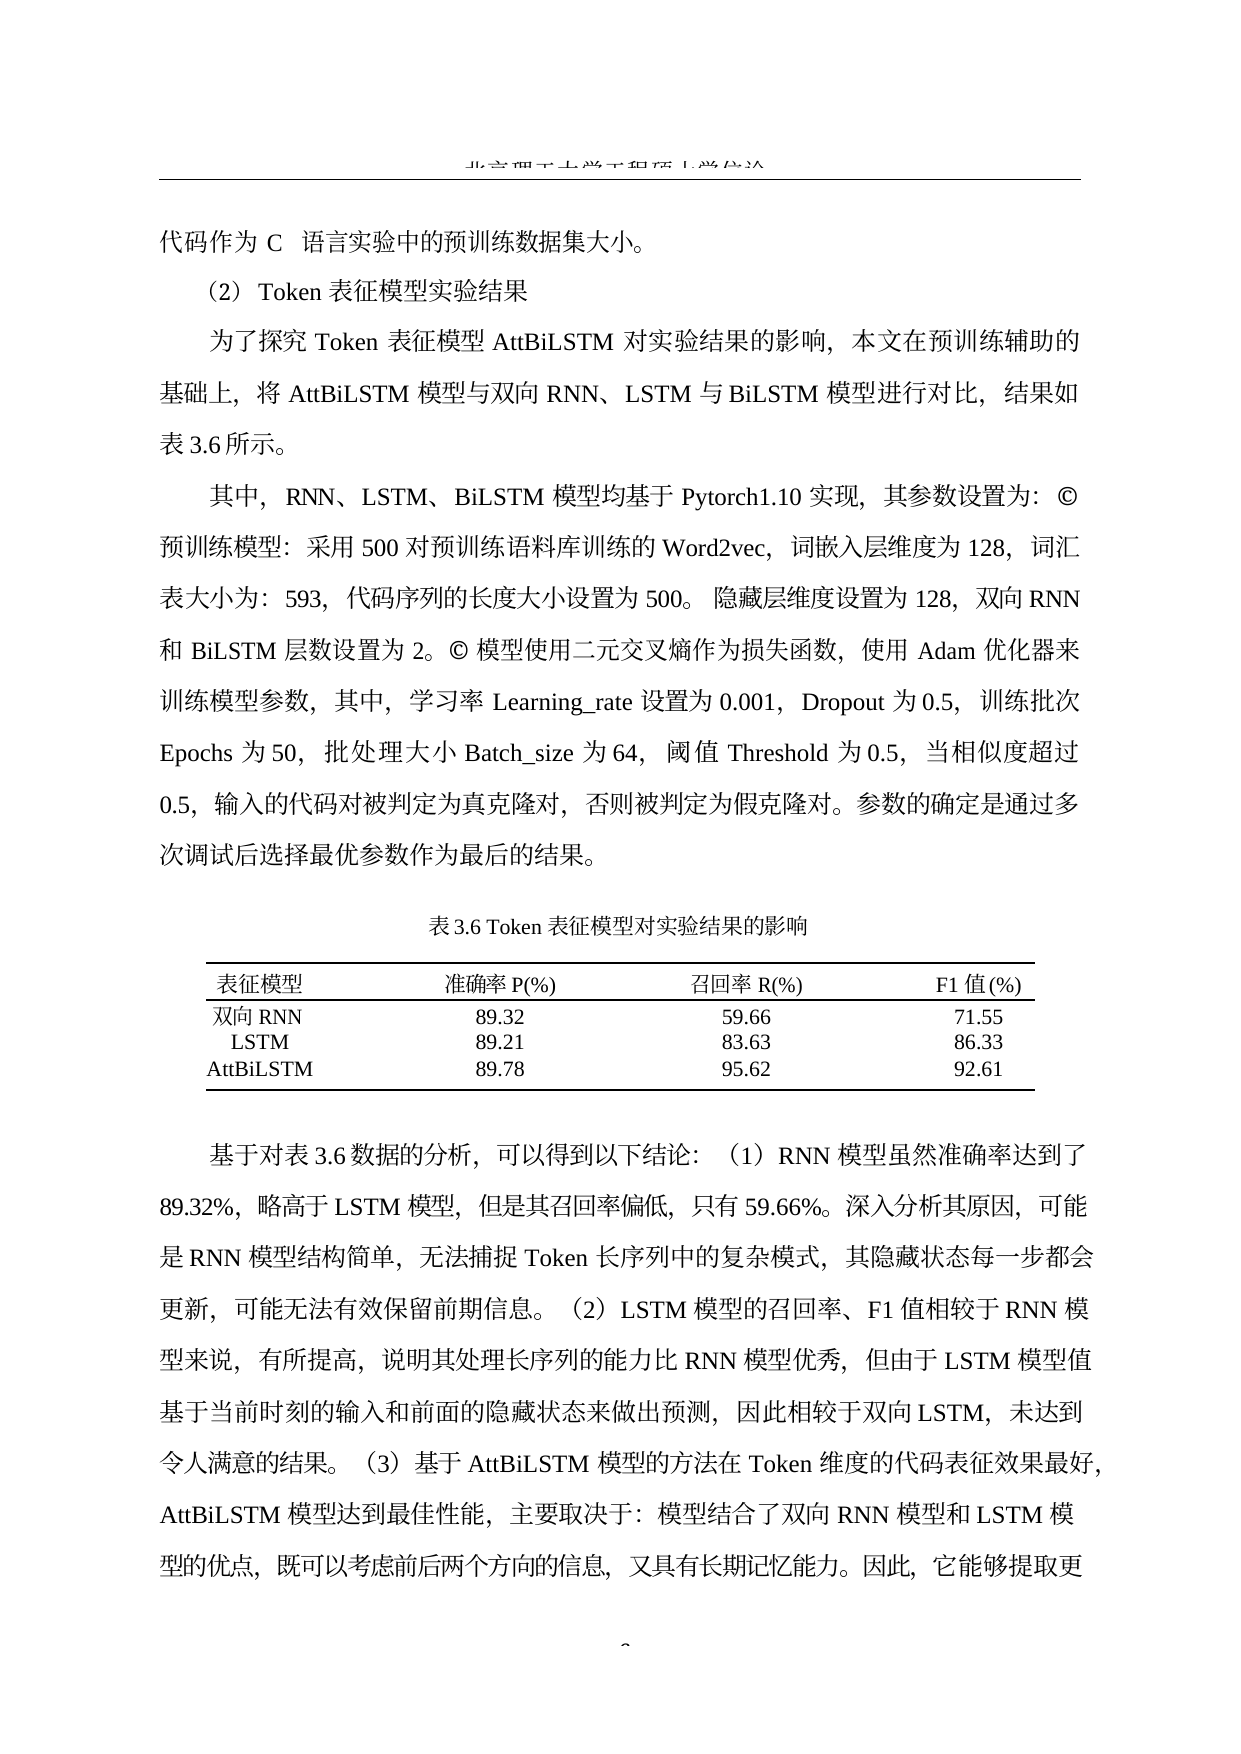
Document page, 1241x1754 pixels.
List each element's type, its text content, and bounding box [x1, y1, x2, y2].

table_cell 86.33 [870, 1030, 1035, 1056]
table_cell LSTM [206, 1030, 378, 1056]
table_cell 89.32 [378, 1001, 622, 1030]
list Token 表征模型实验结果 [195, 272, 1151, 308]
table_cell 83.63 [623, 1030, 870, 1056]
table_header 表征模型 [206, 964, 378, 999]
table_cell 双向 RNN [206, 1001, 378, 1030]
table_cell 89.78 [378, 1056, 622, 1089]
text 代码作为 C 语言实验中的预训练数据集大小。 [159, 222, 1151, 258]
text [159, 1135, 1097, 1582]
table_header 召回率 R(%) [623, 964, 870, 999]
table_cell AttBiLSTM [206, 1056, 378, 1089]
text 表 3.6 Token 表征模型对实验结果的影响 [429, 909, 1151, 941]
table_header F1 值 (%) [870, 964, 1035, 999]
table_cell 59.66 [623, 1001, 870, 1030]
table_header 准确率 P(%) [378, 964, 622, 999]
table_cell 89.21 [378, 1030, 622, 1056]
text 其中，RNN、LSTM、BiLSTM 模型均基于 Pytorch1.10 实现，其参数设置为：© 预训练模型：采用 500 对预训练语料库训练的Word2vec，词嵌入层维度为 128，词汇表大小为：593，代码序列的长度大小设置为 500。 隐藏层维度设置为 128，双向 RNN 和 BiLSTM 层数设置为 2。© 模型使用二元交叉熵作为损失函数，使用 Adam 优化器来训练模型参数，其中，学习率 Learning_rate 设置为 0.001，Dropout 为 0.5，训练批次Epochs 为 50，批处理大小Batch_size 为 64，阈值Threshold 为 0.5，当相似度超过0.5，输入的代码对被判定为真克隆对，否则被判定为假克隆对。参数的确定是通过多次调试后选择最优参数作为最后的结果。 [159, 476, 1081, 872]
text 为了探究 Token 表征模型 AttBiLSTM 对实验结果的影响，本文在预训练辅助的基础上，将 AttBiLSTM 模型与双向 RNN、LSTM 与 BiLSTM 模型进行对比，结果如表3.6所示。 [159, 322, 1081, 461]
table_cell 95.62 [623, 1056, 870, 1089]
table_cell 92.61 [870, 1056, 1035, 1089]
table_cell 71.55 [870, 1001, 1035, 1030]
